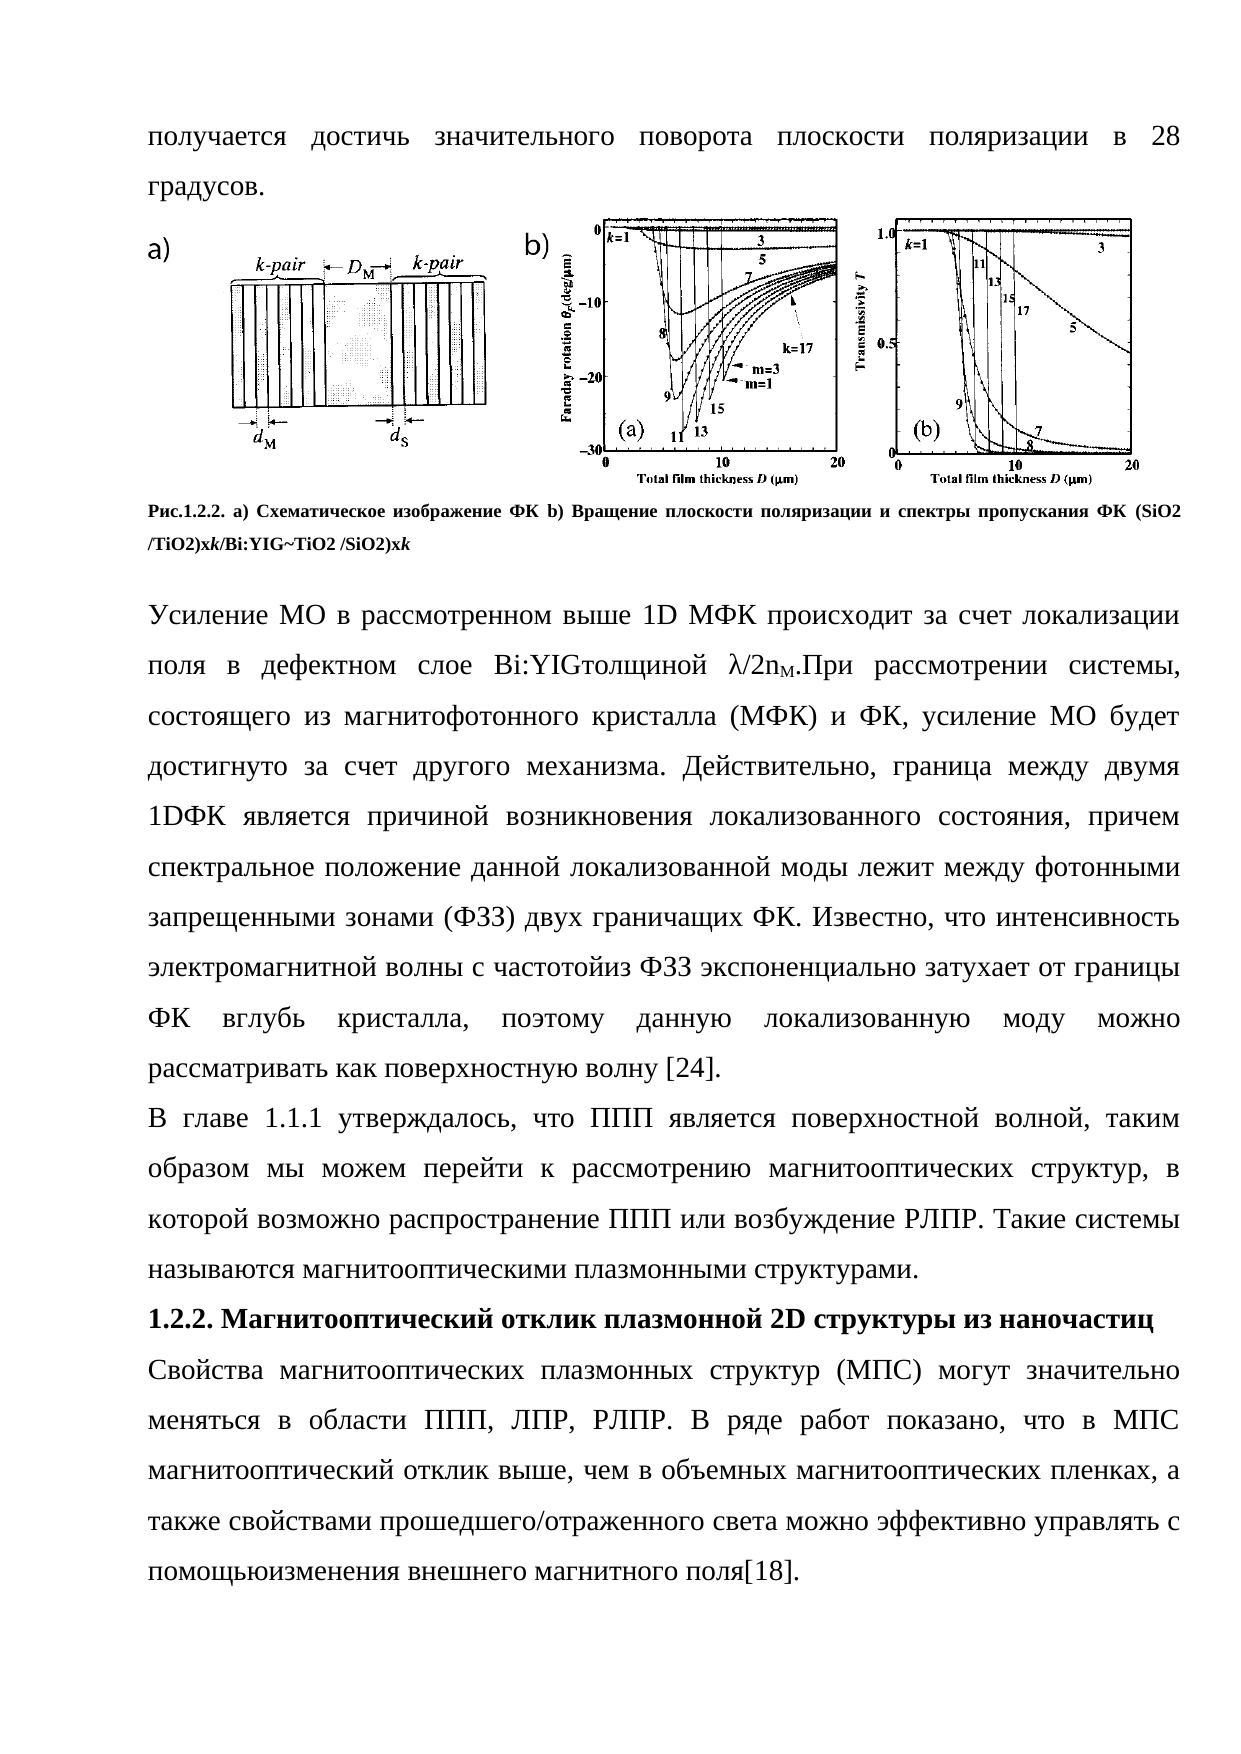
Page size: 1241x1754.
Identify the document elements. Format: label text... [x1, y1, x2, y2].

text 1.2.2. Магнитооптический отклик плазмонной 2D структуры из наночастиц [148, 1302, 1181, 1335]
text Рис.1.2.2. a) Схематическое изображение ФК b) Вращение плоскости поляризации и спектры пропускания ФК (SiO2 /TiO2)хk/Bi:YIG~TiO2 /SiO2)хk [148, 500, 1181, 554]
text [148, 118, 1181, 202]
picture [147, 218, 1139, 486]
text В главе 1.1.1 утверждалось, что ППП является поверхностной волной, таким образом мы можем перейти к рассмотрению магнитооптических структур, в которой возможно распространение ППП или возбуждение РЛПР. Такие системы называются магнитооптическими плазмонными структурами. [148, 1100, 1181, 1285]
